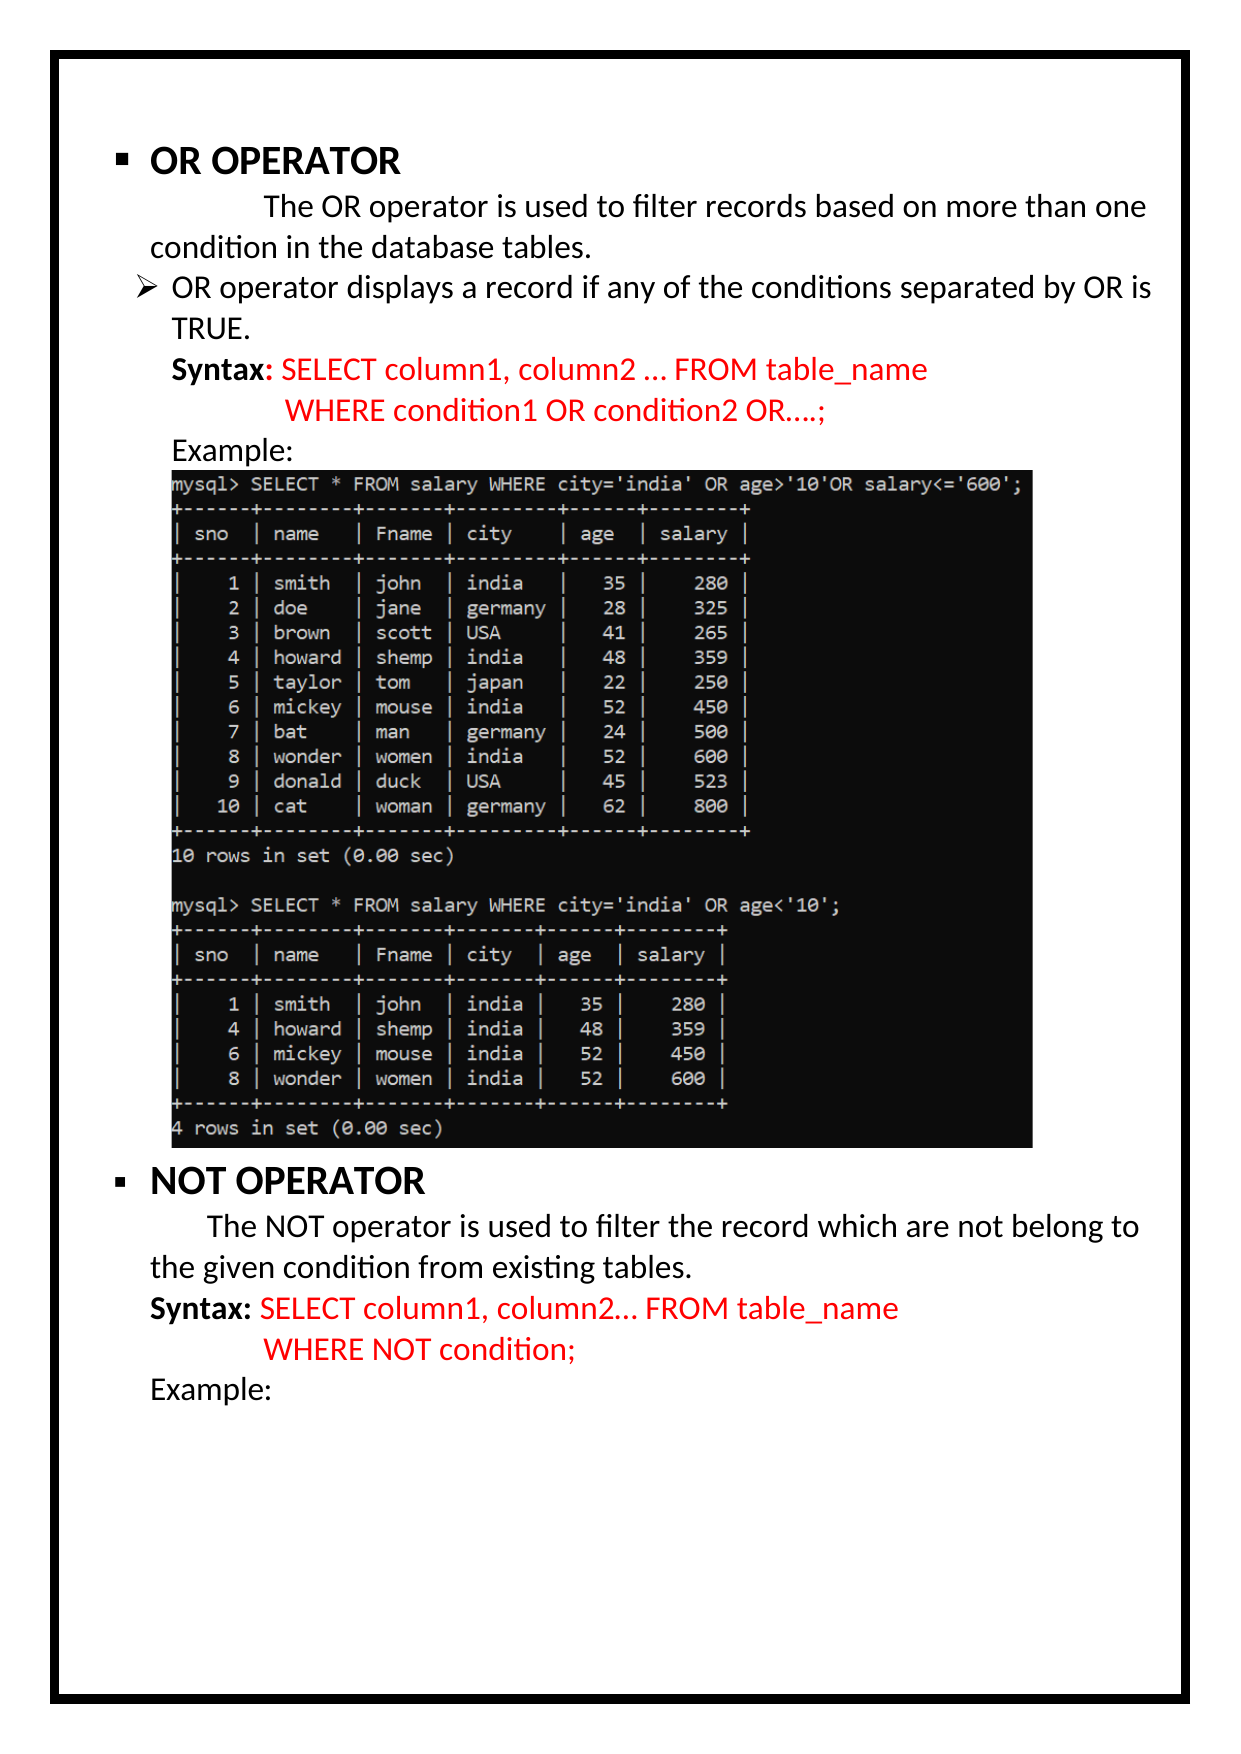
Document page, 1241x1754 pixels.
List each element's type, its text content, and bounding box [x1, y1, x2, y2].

text Example: [150, 1368, 1180, 1409]
subtitle OR OPERATOR [112, 134, 1180, 185]
text The OR operator is used to filter records based on more than one condition in the database tables. [150, 185, 1180, 266]
text Example: [171, 429, 1180, 470]
list OR operator displays a record if any of the conditions separated by OR is TRUE. [134, 266, 1152, 348]
subtitle NOT OPERATOR [112, 1154, 1180, 1205]
text Syntax: SELECT column1, column2 … FROM table_name WHERE condition1 OR condition2 OR….; [171, 348, 987, 429]
picture [171, 470, 1033, 1148]
text Syntax: SELECT column1, column2… FROM table_name WHERE NOT condition; [150, 1287, 987, 1368]
text The NOT operator is used to filter the record which are not belong to the given condition from existing tables. [150, 1205, 1149, 1287]
